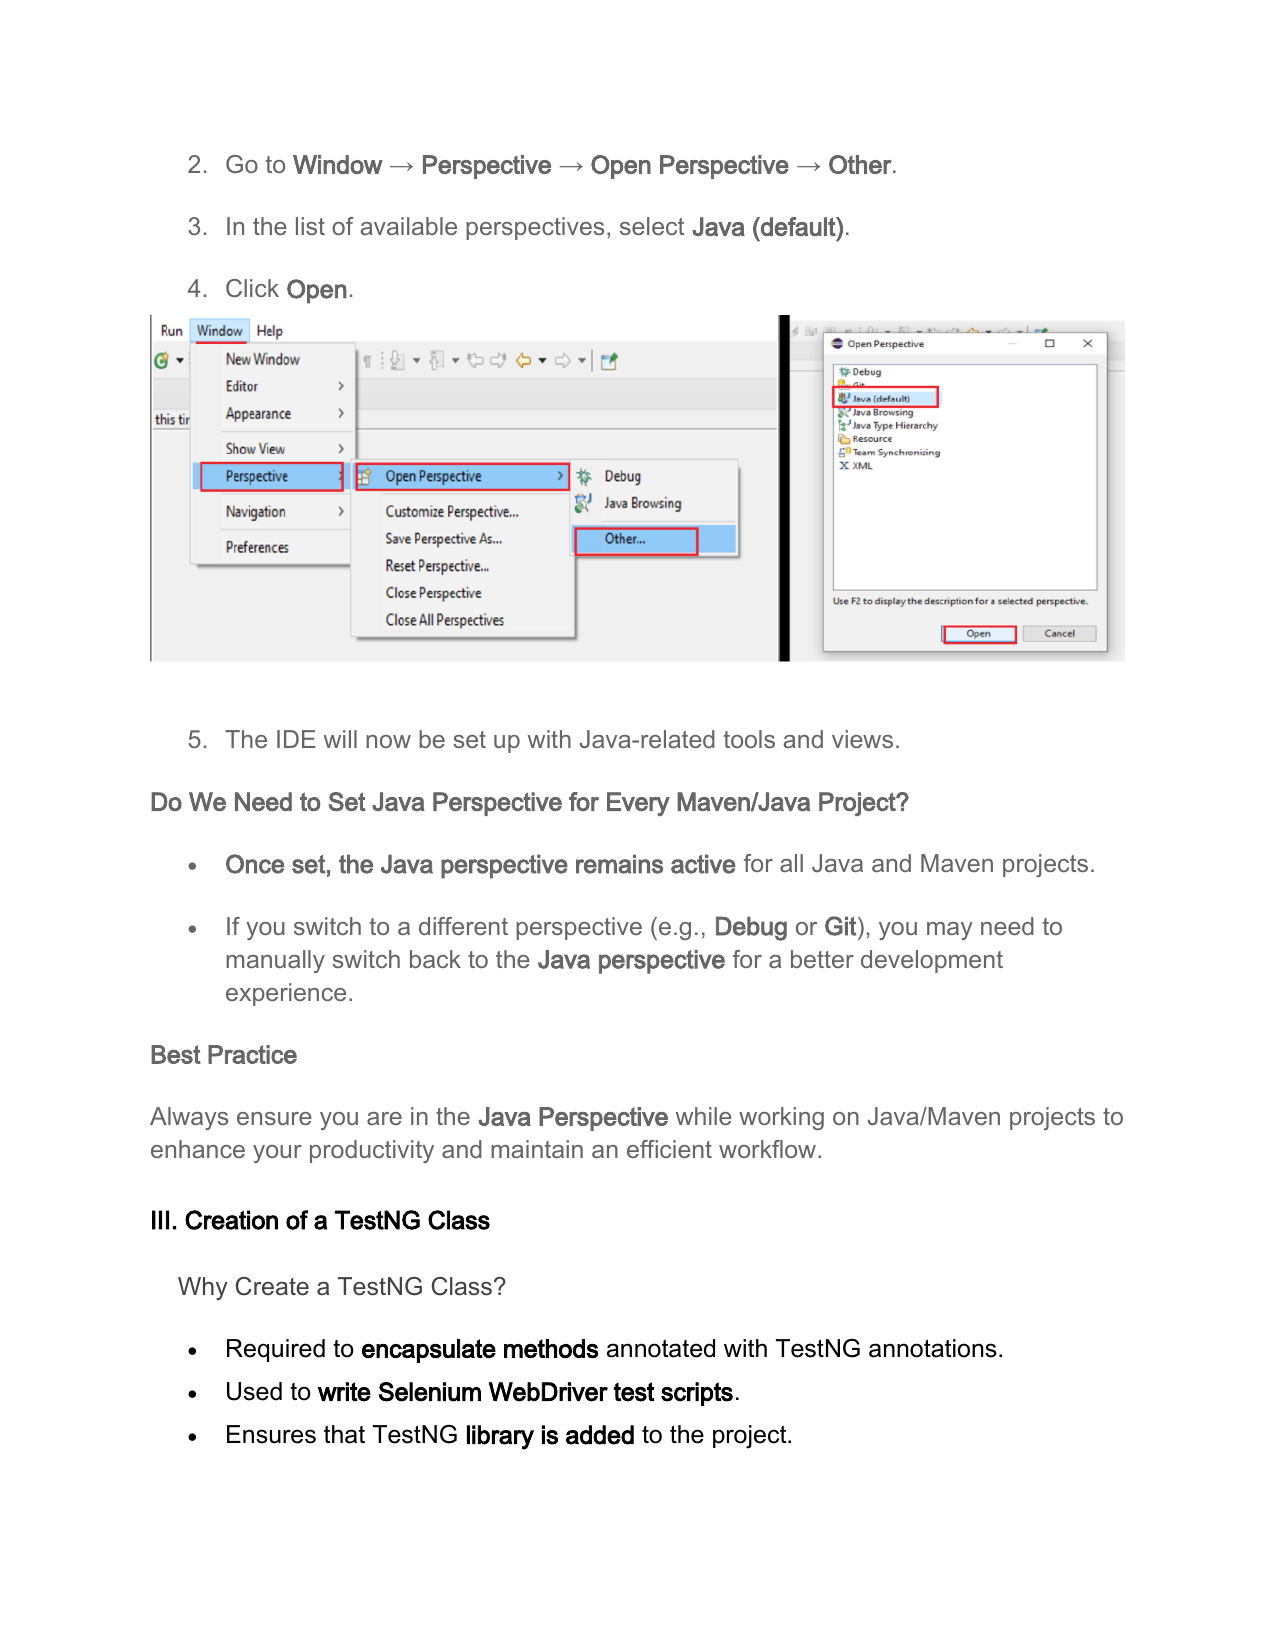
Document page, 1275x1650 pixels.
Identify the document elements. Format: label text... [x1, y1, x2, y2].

picture [150, 315, 1125, 662]
subtitle The IDE will now be set up with Java-related tools and views. [187, 725, 1125, 754]
list Used to write Selenium WebDriver test scripts. [187, 1377, 1125, 1406]
subtitle Best Practice [150, 1040, 1125, 1068]
subtitle Do We Need to Set Java Perspective for Every Maven/Java Project? [150, 787, 1125, 816]
subtitle Go to Window → Perspective → Open Perspective → Other. [187, 150, 1125, 179]
subtitle Why Create a TestNG Class? [150, 1272, 1125, 1301]
subtitle Click Open. [187, 274, 1125, 303]
subtitle If you switch to a different perspective (e.g., Debug or Git), you may need to manually switch back to the Java perspective for a better development experience. [187, 912, 1125, 1006]
list Required to encapsulate methods annotated with TestNG annotations. [187, 1334, 1125, 1363]
subtitle III. Creation of a TestNG Class [150, 1206, 1125, 1234]
subtitle Once set, the Java perspective remains active for all Java and Maven projects. [187, 849, 1125, 878]
subtitle Always ensure you are in the Java Perspective while working on Java/Maven projects to enhance your productivity and maintain an efficient workflow. [150, 1102, 1125, 1164]
subtitle In the list of available perspectives, select Java (default). [187, 212, 1125, 241]
list Ensures that TestNG library is added to the project. [187, 1420, 1125, 1449]
